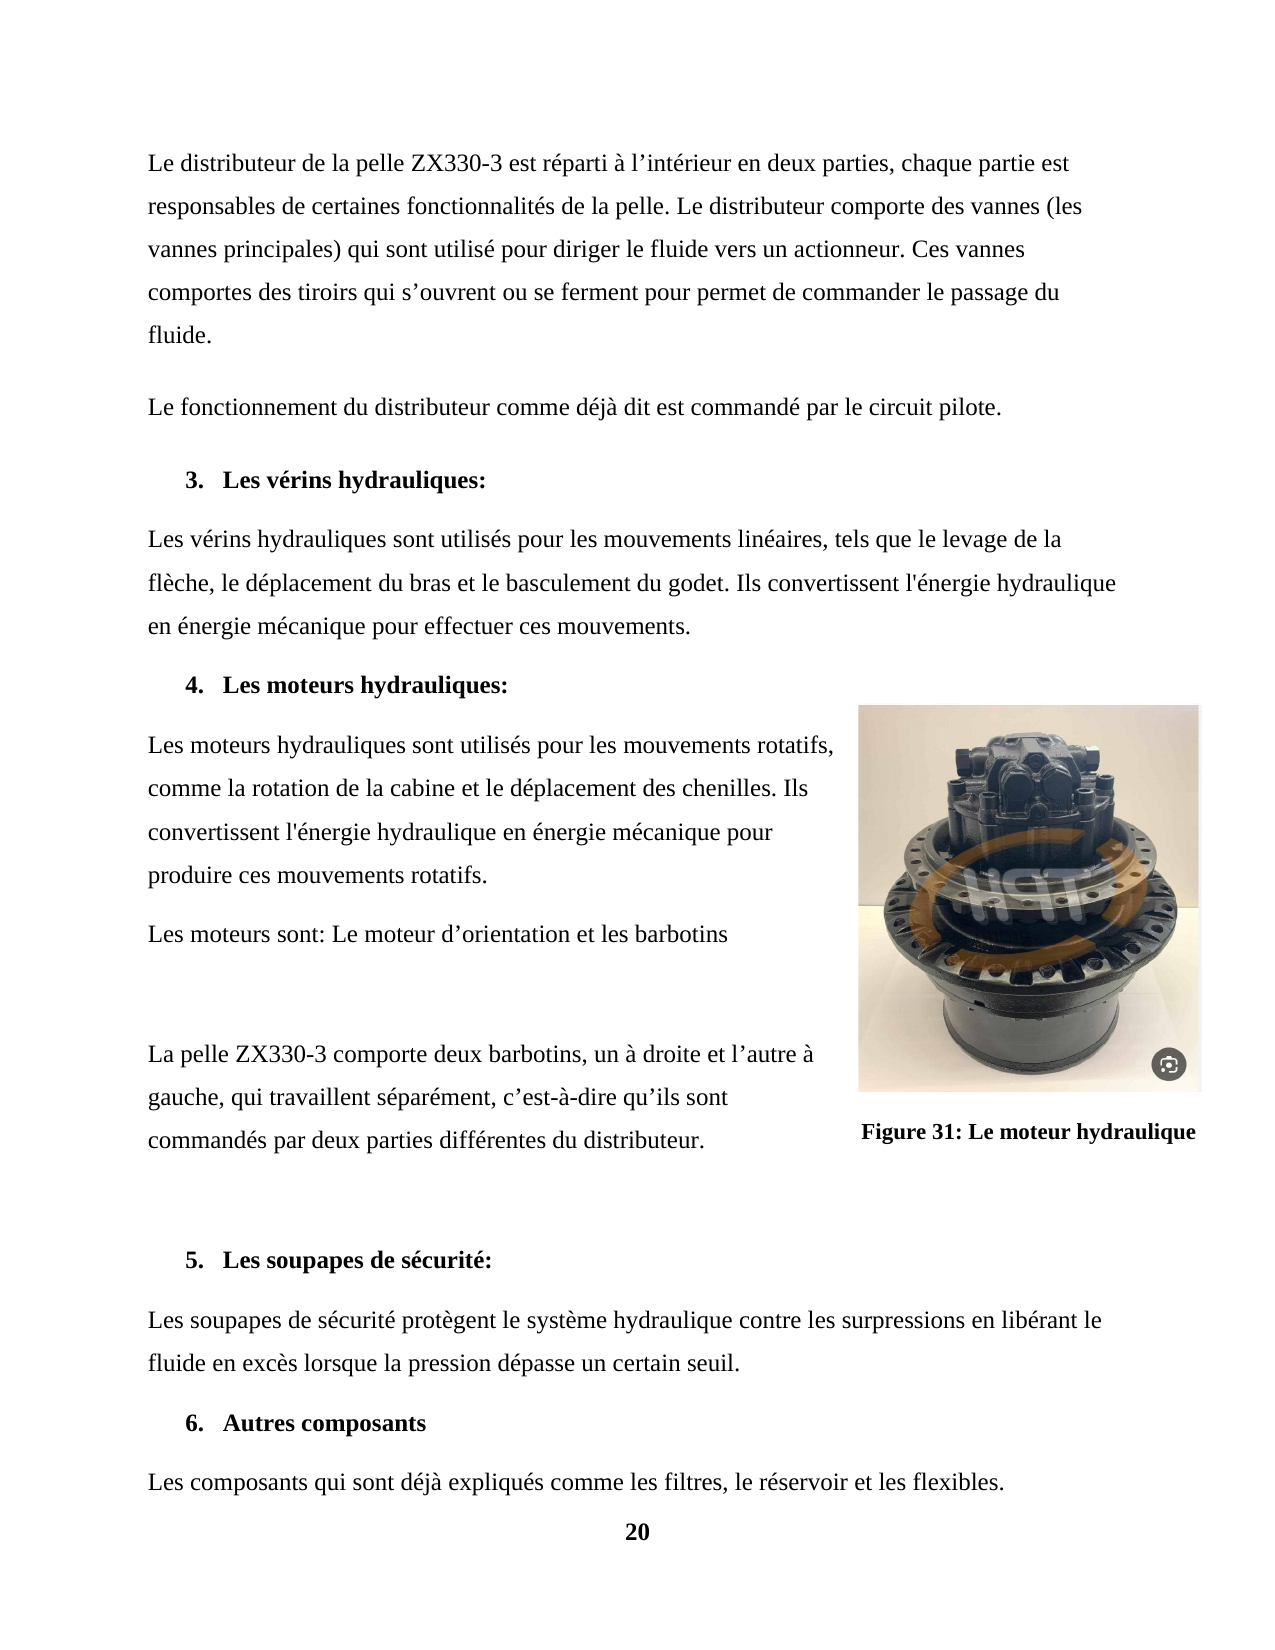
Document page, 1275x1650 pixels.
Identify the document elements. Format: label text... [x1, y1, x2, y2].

text Les composants qui sont déjà expliqués comme les filtres, le réservoir et les flexibles. [148, 1467, 1127, 1496]
text Le fonctionnement du distributeur comme déjà dit est commandé par le circuit pilote. [148, 392, 1127, 421]
list Les soupapes de sécurité: [185, 1245, 1127, 1274]
picture [858, 703, 1202, 1092]
text Les soupapes de sécurité protègent le système hydraulique contre les surpressions en libérant le fluide en excès lorsque la pression dépasse un certain seuil. [148, 1305, 1127, 1377]
list Autres composants [185, 1408, 1127, 1436]
text Les moteurs hydrauliques sont utilisés pour les mouvements rotatifs, comme la rotation de la cabine et le déplacement des chenilles. Ils convertissent l'énergie hydraulique en énergie mécanique pour produire ces mouvements rotatifs. [148, 730, 858, 888]
list Les moteurs hydrauliques: [185, 671, 1127, 699]
text La pelle ZX330-3 comporte deux barbotins, un à droite et l’autre à gauche, qui travaillent séparément, c’est-à-dire qu’ils sont commandés par deux parties différentes du distributeur. [148, 1039, 1127, 1154]
text Les moteurs sont: Le moteur d’orientation et les barbotins [148, 919, 858, 948]
text Le distributeur de la pelle ZX330-3 est réparti à l’intérieur en deux parties, chaque partie est responsables de certaines fonctionnalités de la pelle. Le distributeur comporte des vannes (les vannes principales) qui sont utilisé pour diriger le fluide vers un actionneur. Ces vannes comportes des tiroirs qui s’ouvrent ou se ferment pour permet de commander le passage du fluide. [148, 148, 1127, 349]
text Les vérins hydrauliques sont utilisés pour les mouvements linéaires, tels que le levage de la flèche, le déplacement du bras et le basculement du godet. Ils convertissent l'énergie hydraulique en énergie mécanique pour effectuer ces mouvements. [148, 524, 1127, 639]
list Les vérins hydrauliques: [185, 465, 1127, 493]
